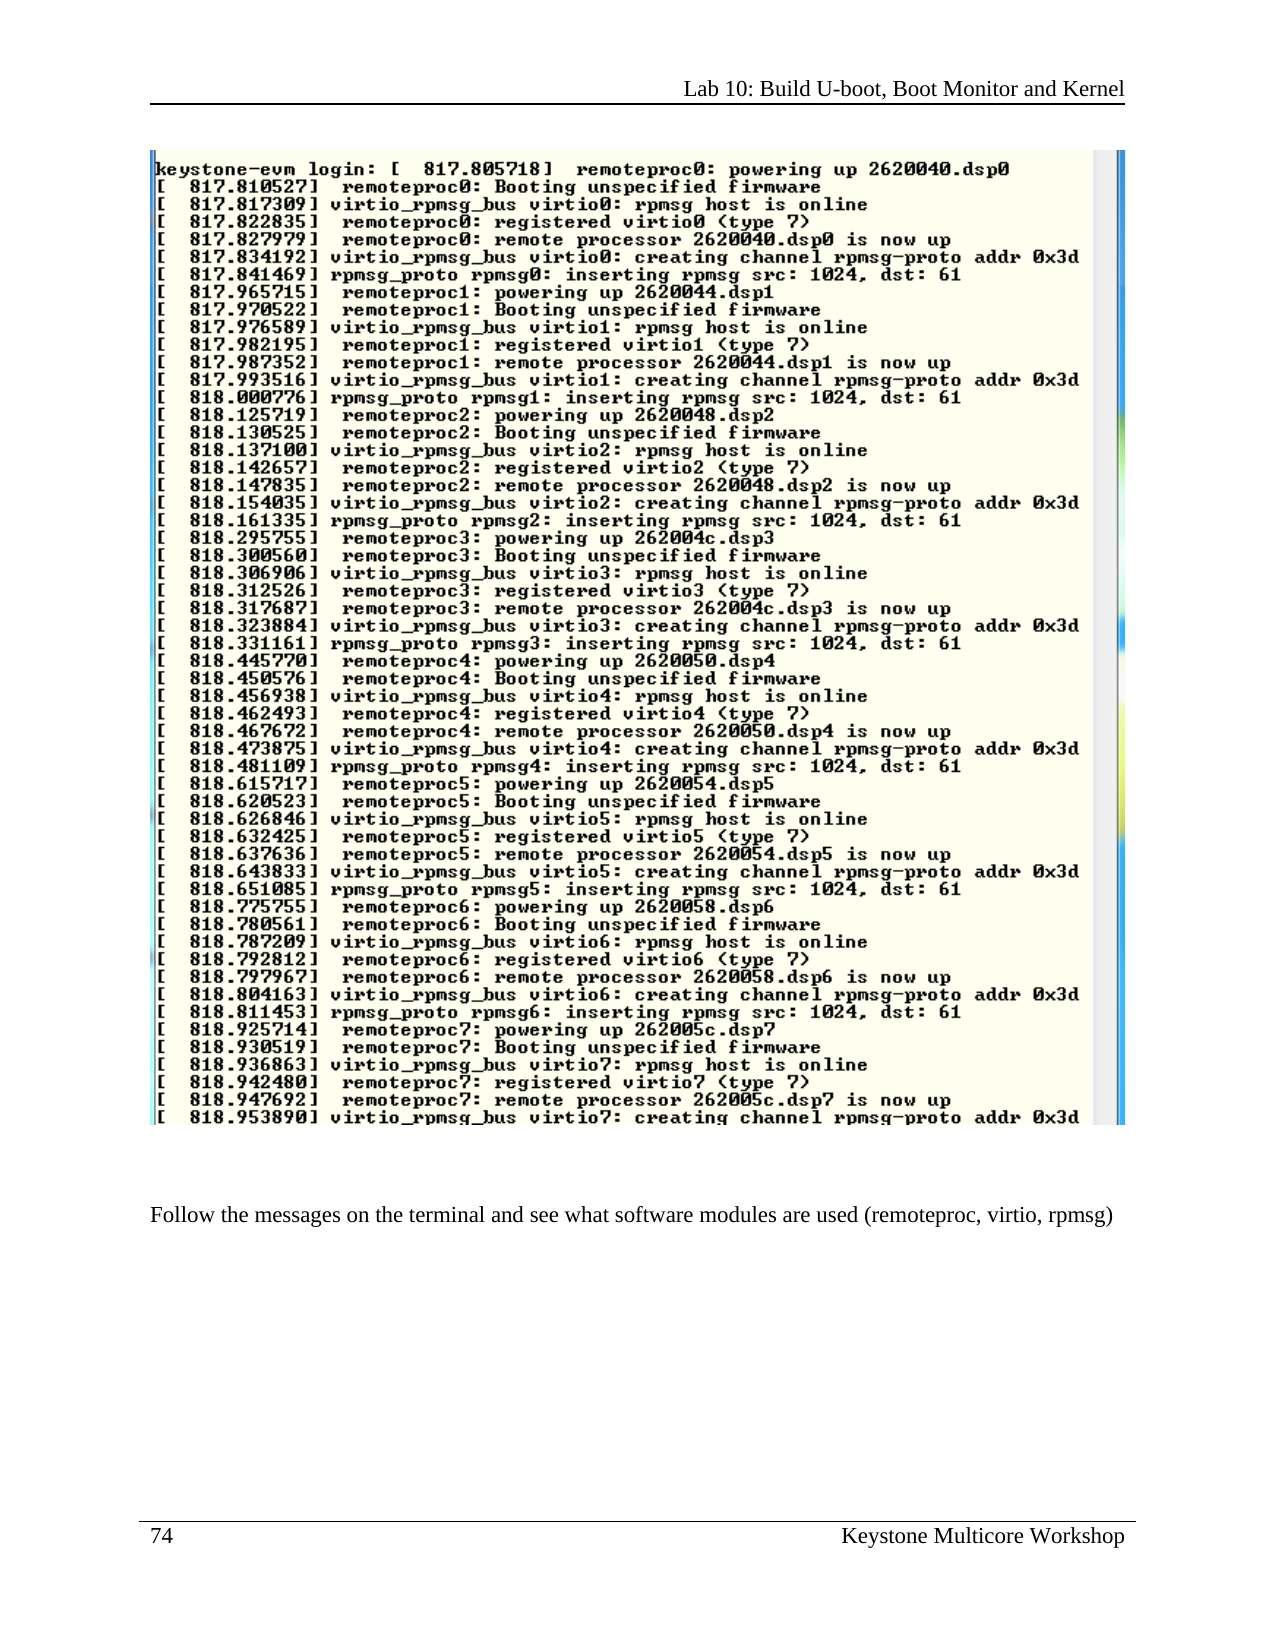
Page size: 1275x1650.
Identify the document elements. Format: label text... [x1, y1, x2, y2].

text Follow the messages on the terminal and see what software modules are used (remoteproc, virtio, rpmsg) [150, 1201, 1125, 1227]
picture [150, 150, 1125, 1125]
